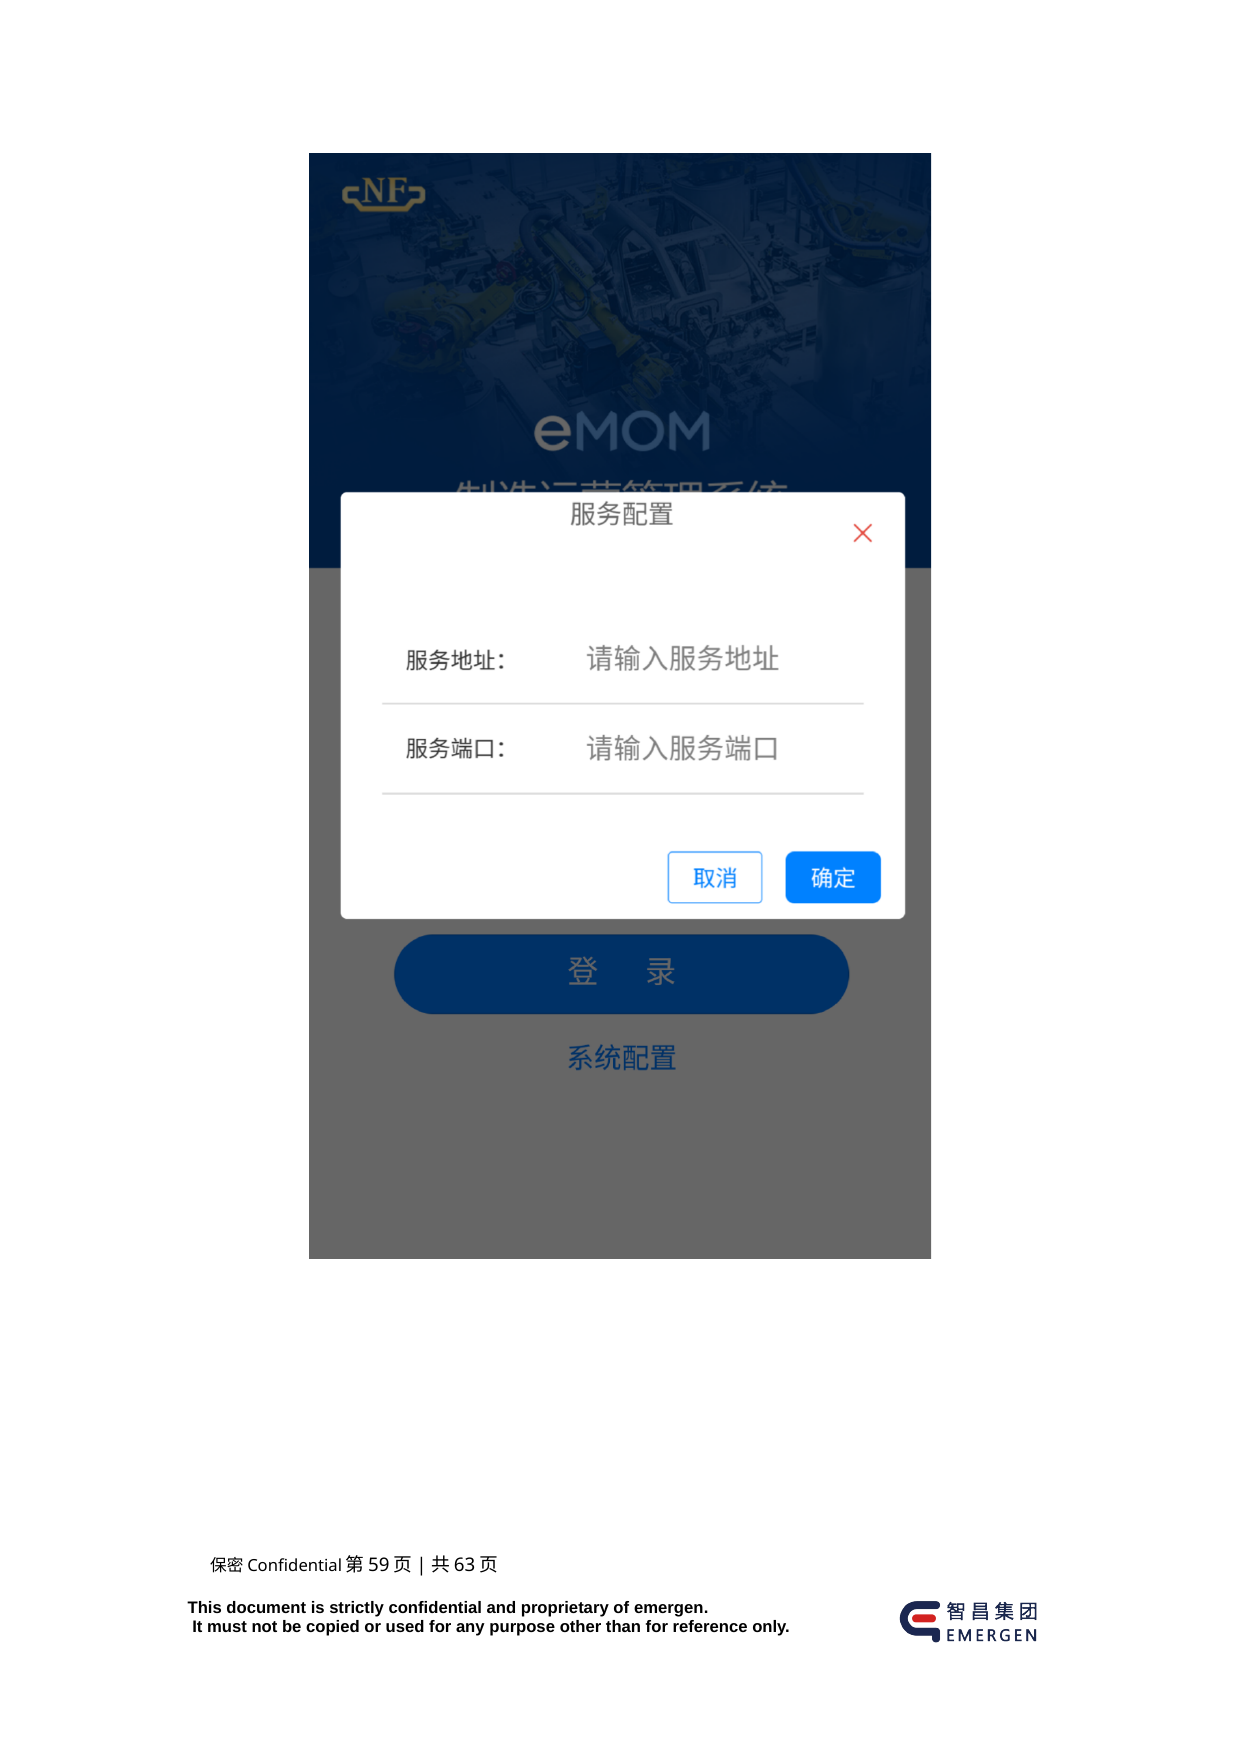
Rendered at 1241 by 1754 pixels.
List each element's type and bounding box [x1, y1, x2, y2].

picture [309, 153, 932, 1259]
picture [871, 1550, 1064, 1689]
